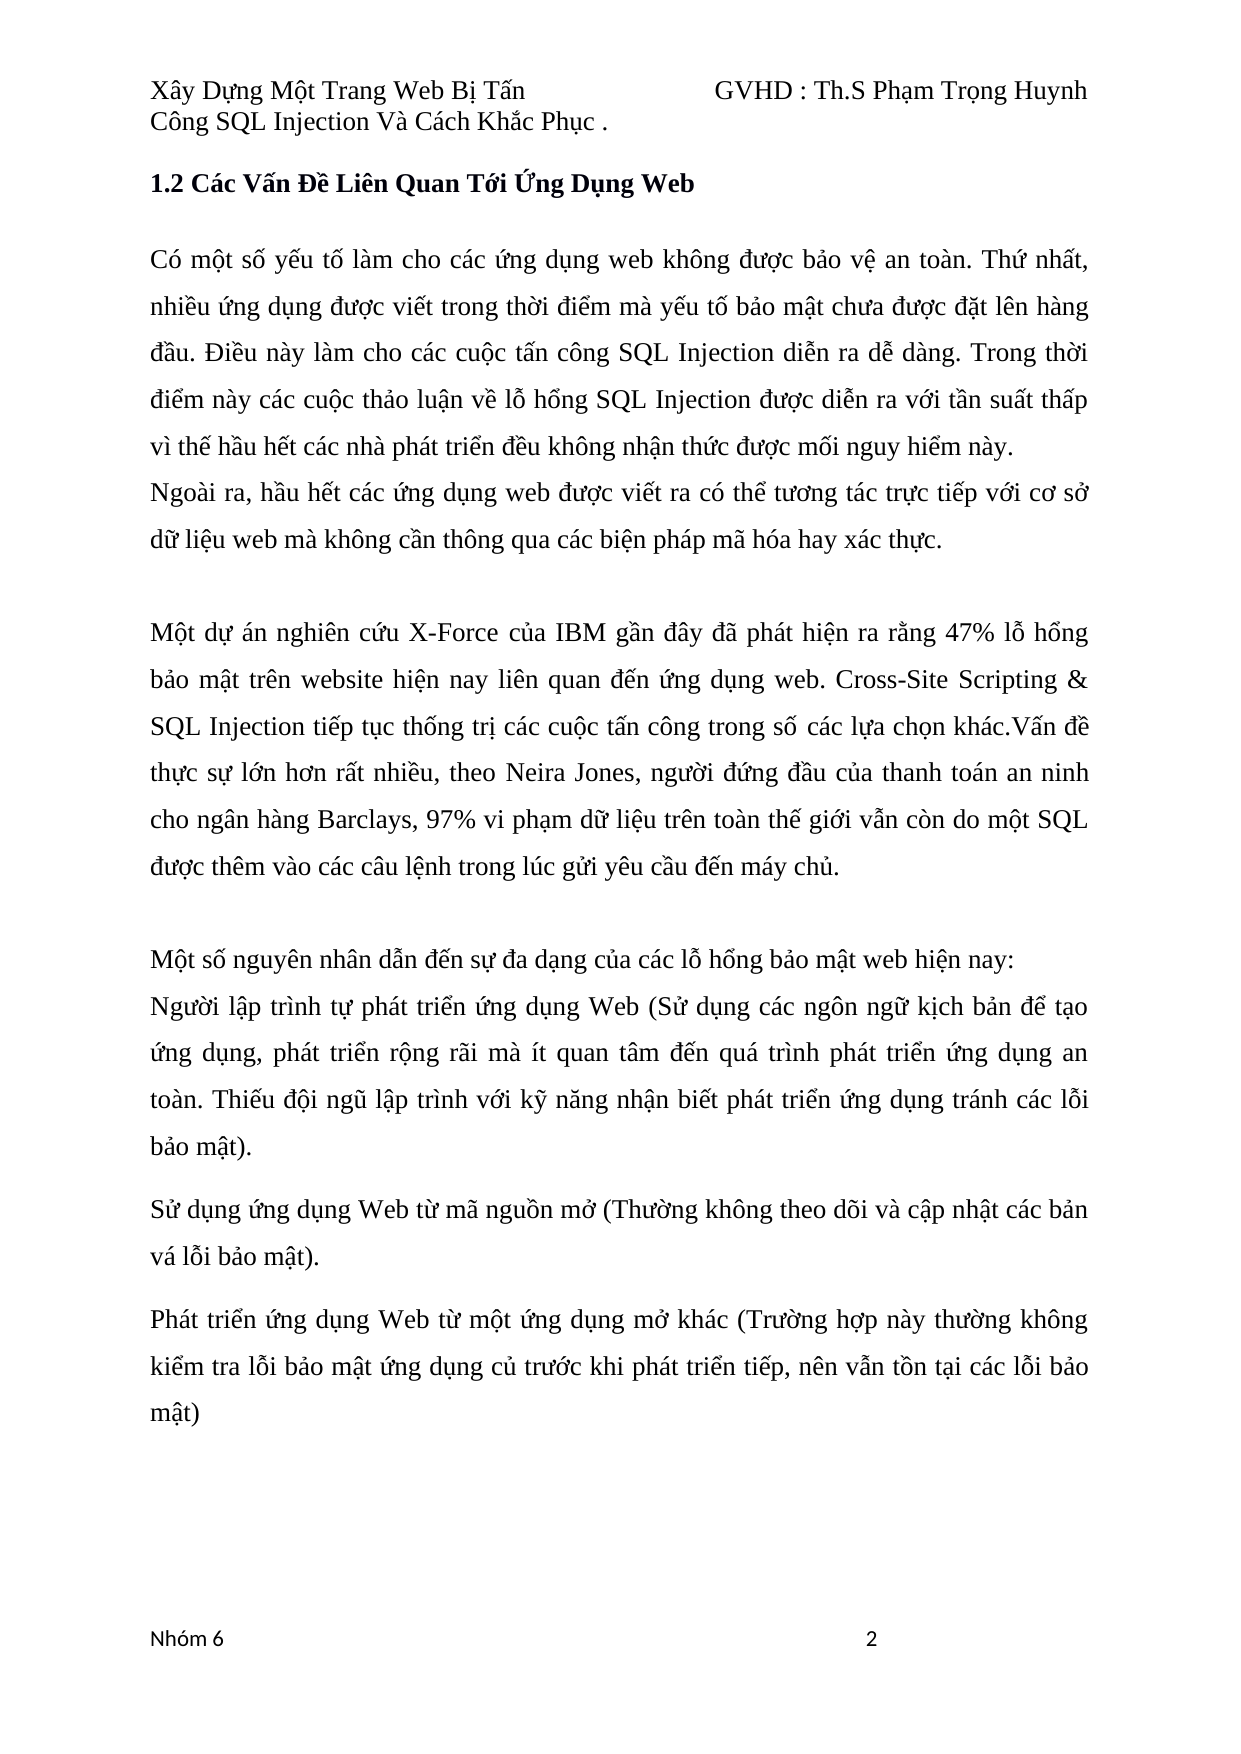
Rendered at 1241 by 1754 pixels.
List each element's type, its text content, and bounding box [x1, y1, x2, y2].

subtitle 1.2 Các Vấn Đề Liên Quan Tới Ứng Dụng Web [150, 167, 1090, 198]
text Người lập trình tự phát triển ứng dụng Web (Sử dụng các ngôn ngữ kịch bản để tạo ứng dụng, phát triển rộng rãi mà ít quan tâm đến quá trình phát triển ứng dụng an toàn. Thiếu đội ngũ lập trình với kỹ năng nhận biết phát triển ứng dụng tránh các lỗi bảo mật). [150, 990, 1090, 1161]
text Sử dụng ứng dụng Web từ mã nguồn mở (Thường không theo dõi và cập nhật các bản vá lỗi bảo mật). [150, 1193, 1090, 1271]
text Phát triển ứng dụng Web từ một ứng dụng mở khác (Trường hợp này thường không kiểm tra lỗi bảo mật ứng dụng củ trước khi phát triển tiếp, nên vẫn tồn tại các lỗi bảo mật) [150, 1303, 1090, 1427]
text Một số nguyên nhân dẫn đến sự đa dạng của các lỗ hổng bảo mật web hiện nay: [150, 943, 1090, 974]
text Một dự án nghiên cứu X-Force của IBM gần đây đã phát hiện ra rằng 47% lỗ hổng bảo mật trên website hiện nay liên quan đến ứng dụng web. Cross-Site Scripting & SQL Injection tiếp tục thống trị các cuộc tấn công trong số các lựa chọn khác.Vấn đề thực sự lớn hơn rất nhiều, theo Neira Jones, người đứng đầu của thanh toán an ninh cho ngân hàng Barclays, 97% vi phạm dữ liệu trên toàn thế giới vẫn còn do một SQL được thêm vào các câu lệnh trong lúc gửi yêu cầu đến máy chủ. [150, 616, 1090, 881]
text Ngoài ra, hầu hết các ứng dụng web được viết ra có thể tương tác trực tiếp với cơ sở dữ liệu web mà không cần thông qua các biện pháp mã hóa hay xác thực. [150, 476, 1090, 554]
text Có một số yếu tố làm cho các ứng dụng web không được bảo vệ an toàn. Thứ nhất, nhiều ứng dụng được viết trong thời điểm mà yếu tố bảo mật chưa được đặt lên hàng đầu. Điều này làm cho các cuộc tấn công SQL Injection diễn ra dễ dàng. Trong thời điểm này các cuộc thảo luận về lỗ hổng SQL Injection được diễn ra với tần suất thấp vì thế hầu hết các nhà phát triển đều không nhận thức được mối nguy hiểm này. [150, 243, 1090, 461]
